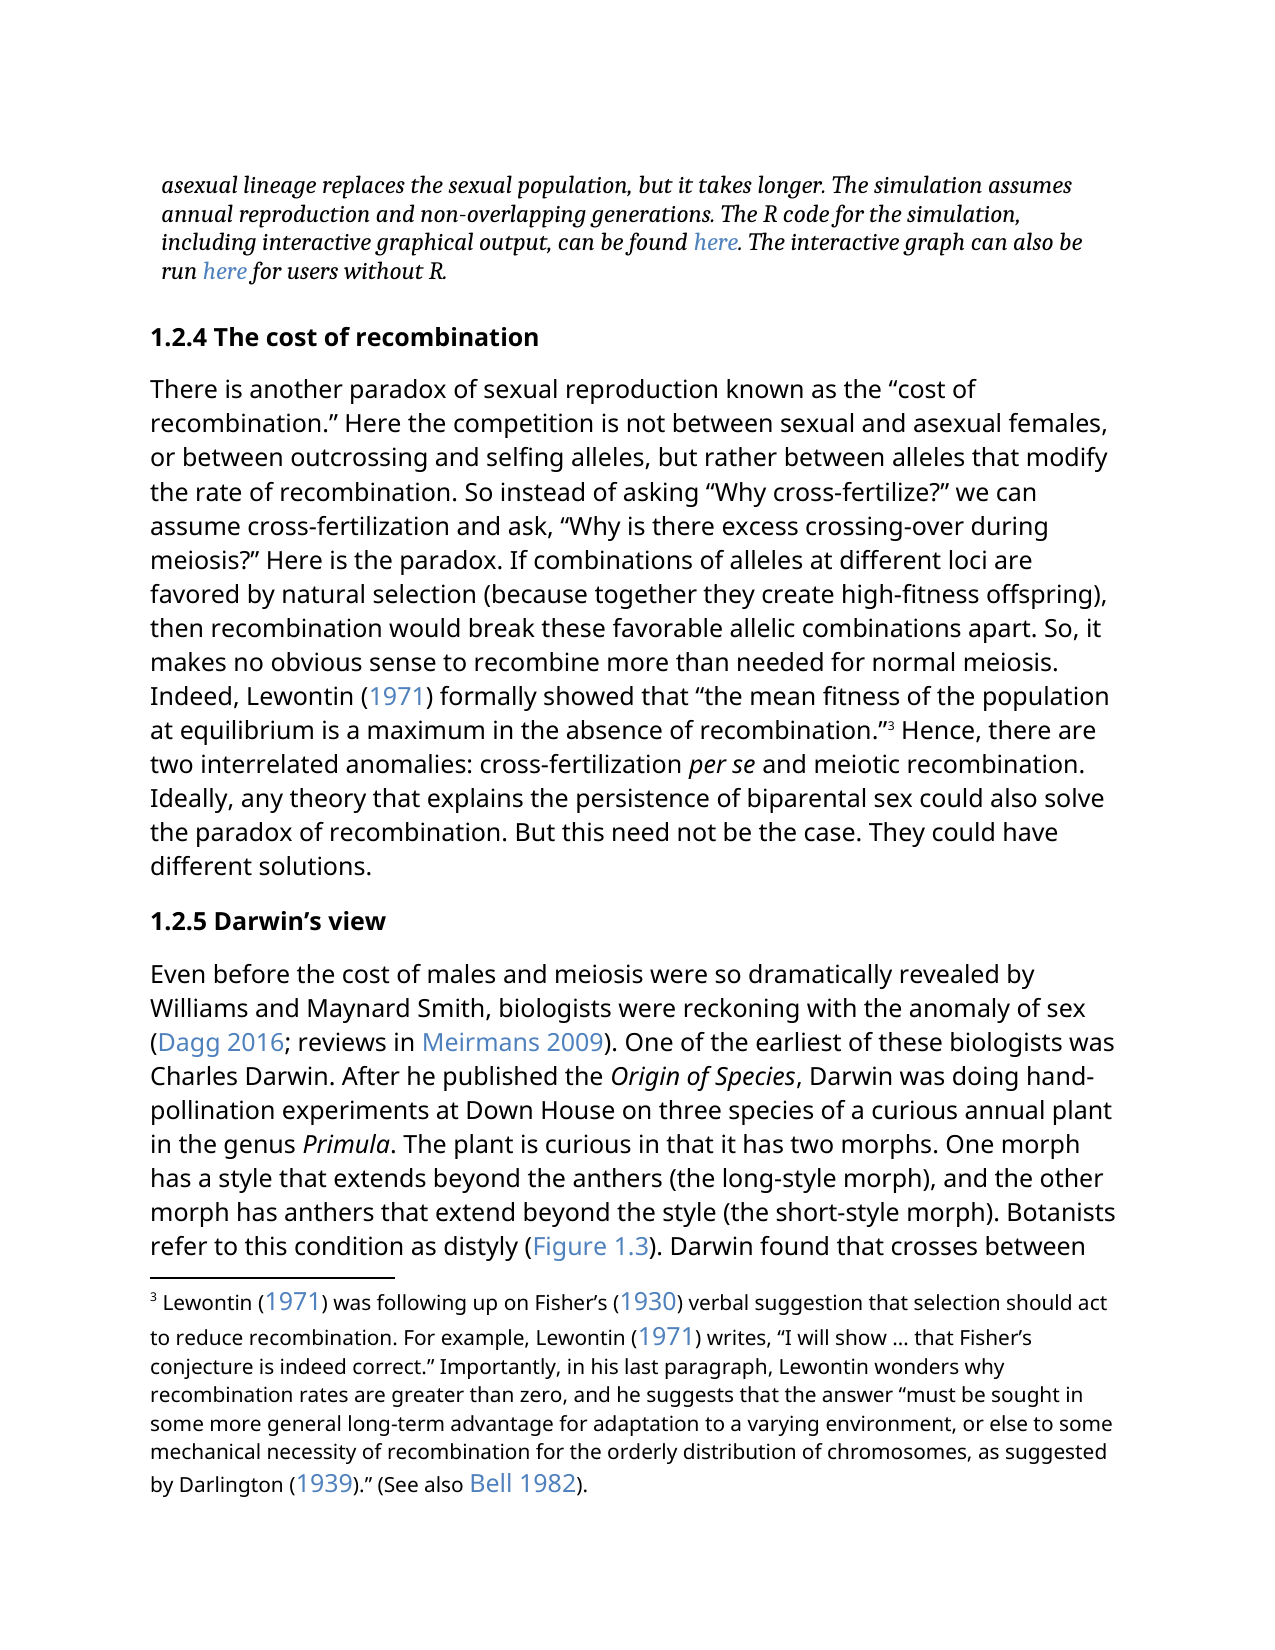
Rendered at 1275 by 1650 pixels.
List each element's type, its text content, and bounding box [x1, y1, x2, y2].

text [150, 957, 1125, 1263]
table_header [150, 150, 1125, 298]
text There is another paradox of sexual reproduction known as the “cost of recombination.” Here the competition is not between sexual and asexual females, or between outcrossing and selfing alleles, but rather between alleles that modify the rate of recombination. So instead of asking “Why cross-fertilize?” we can assume cross-fertilization and ask, “Why is there excess crossing-over during meiosis?” Here is the paradox. If combinations of alleles at different loci are favored by natural selection (because together they create high-fitness offspring), then recombination would break these favorable allelic combinations apart. So, it makes no obvious sense to recombine more than needed for normal meiosis. Indeed, Lewontin (1971) formally showed that “the mean fitness of the population at equilibrium is a maximum in the absence of recombination.” Hence, there are two interrelated anomalies: cross-fertilization per se and meiotic recombination. Ideally, any theory that explains the persistence of biparental sex could also solve the paradox of recombination. But this need not be the case. They could have different solutions. [150, 372, 1125, 883]
subtitle 1.2.4 The cost of recombination [150, 319, 1125, 353]
subtitle 1.2.5 Darwin’s view [150, 904, 1125, 938]
